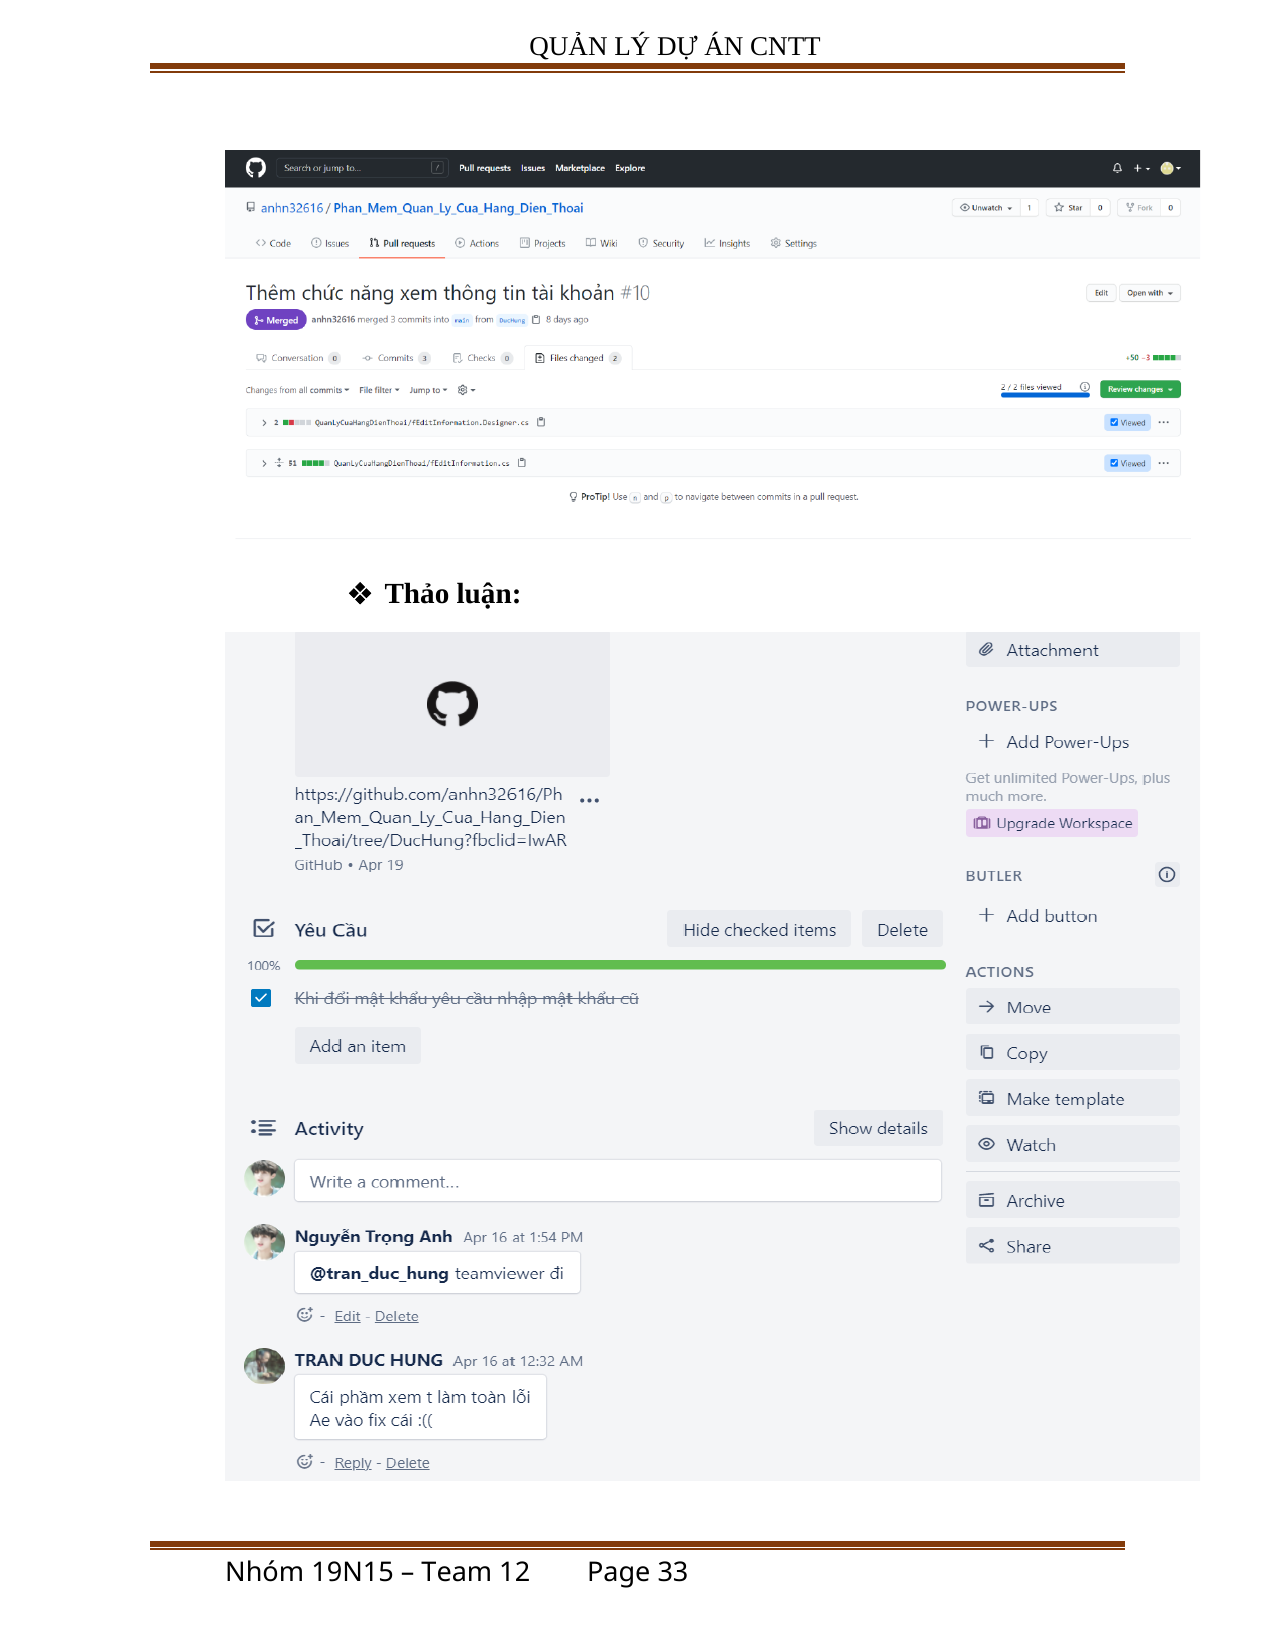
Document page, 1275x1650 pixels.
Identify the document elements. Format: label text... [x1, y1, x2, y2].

list Thảo luận: [347, 576, 1125, 610]
picture [225, 632, 1200, 1481]
picture [225, 150, 1200, 555]
